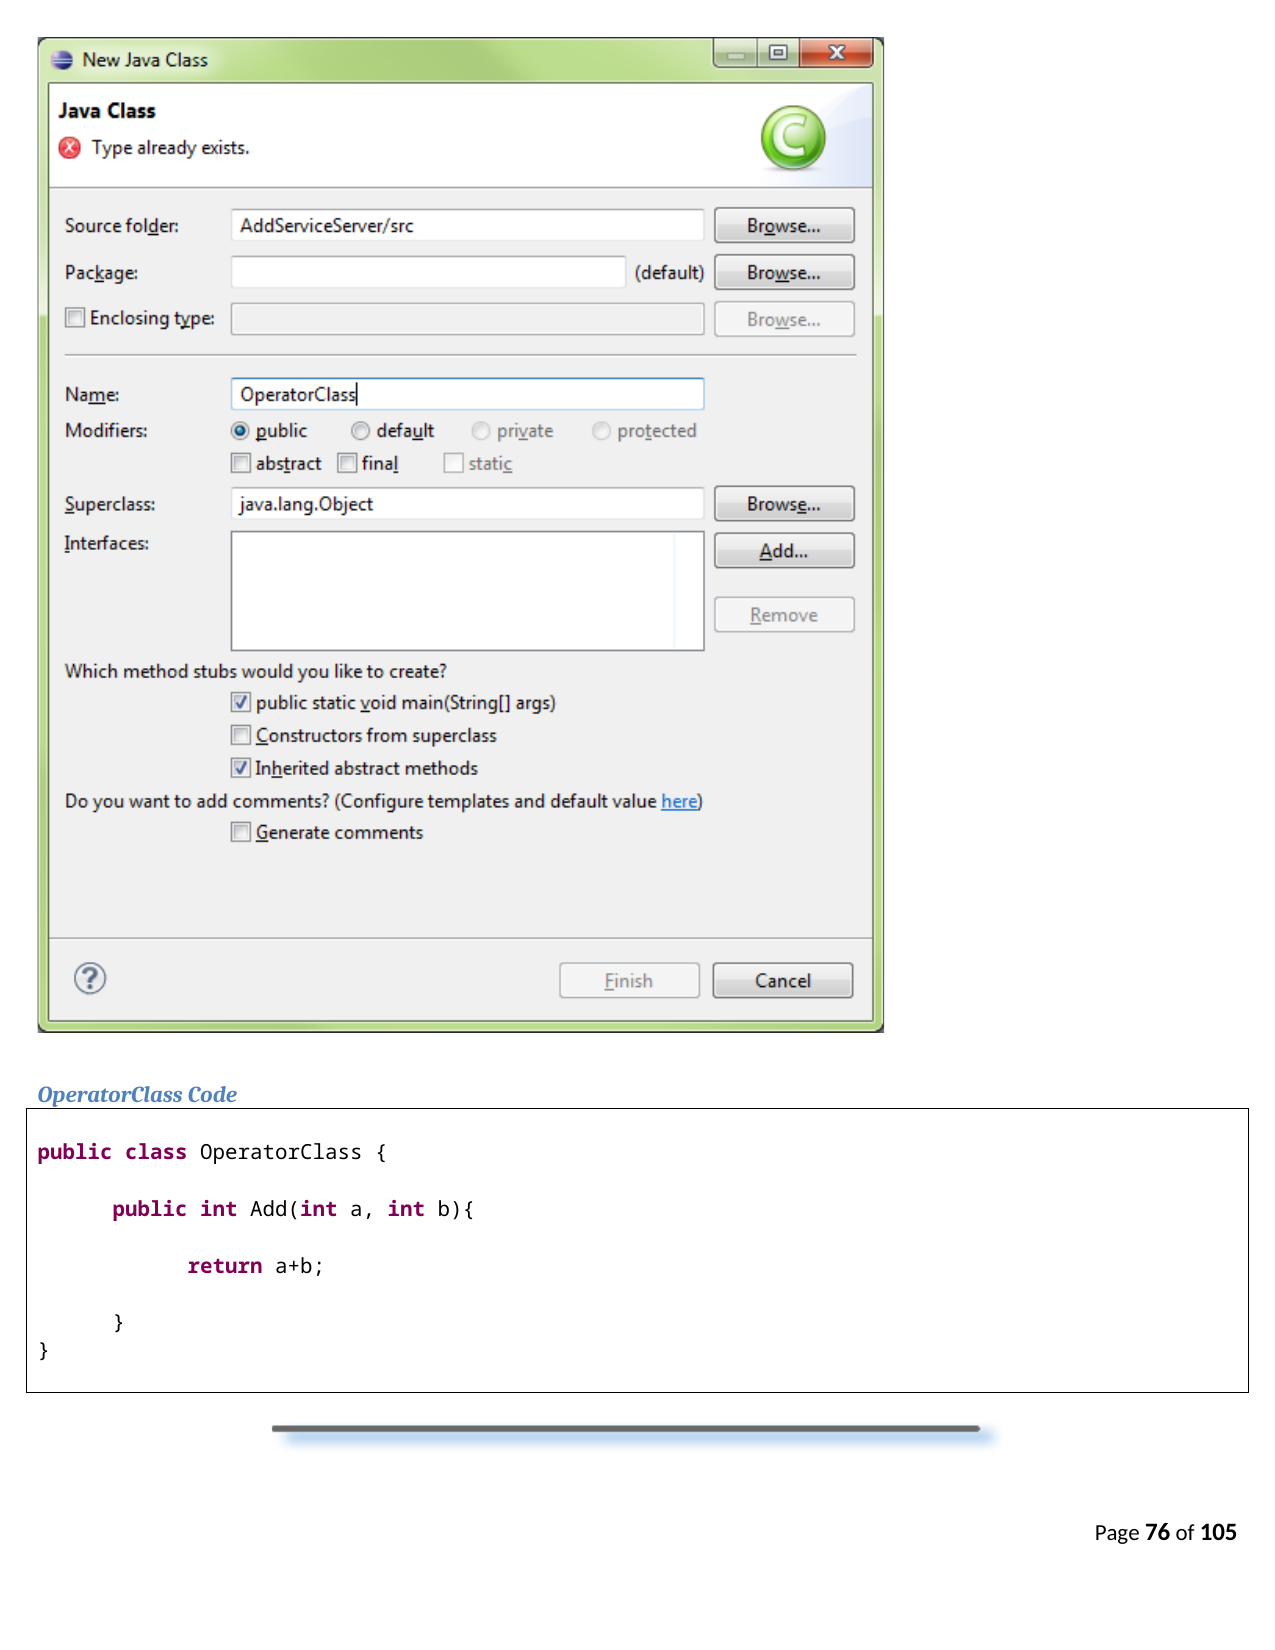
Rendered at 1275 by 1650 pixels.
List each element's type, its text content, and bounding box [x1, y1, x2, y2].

subtitle OperatorClass Code [37, 1082, 1237, 1108]
table_header public class OperatorClass { public int Add(int a, int b){ return a+b; } } [27, 1109, 1248, 1392]
picture [271, 1421, 1004, 1453]
picture [37, 37, 885, 1033]
